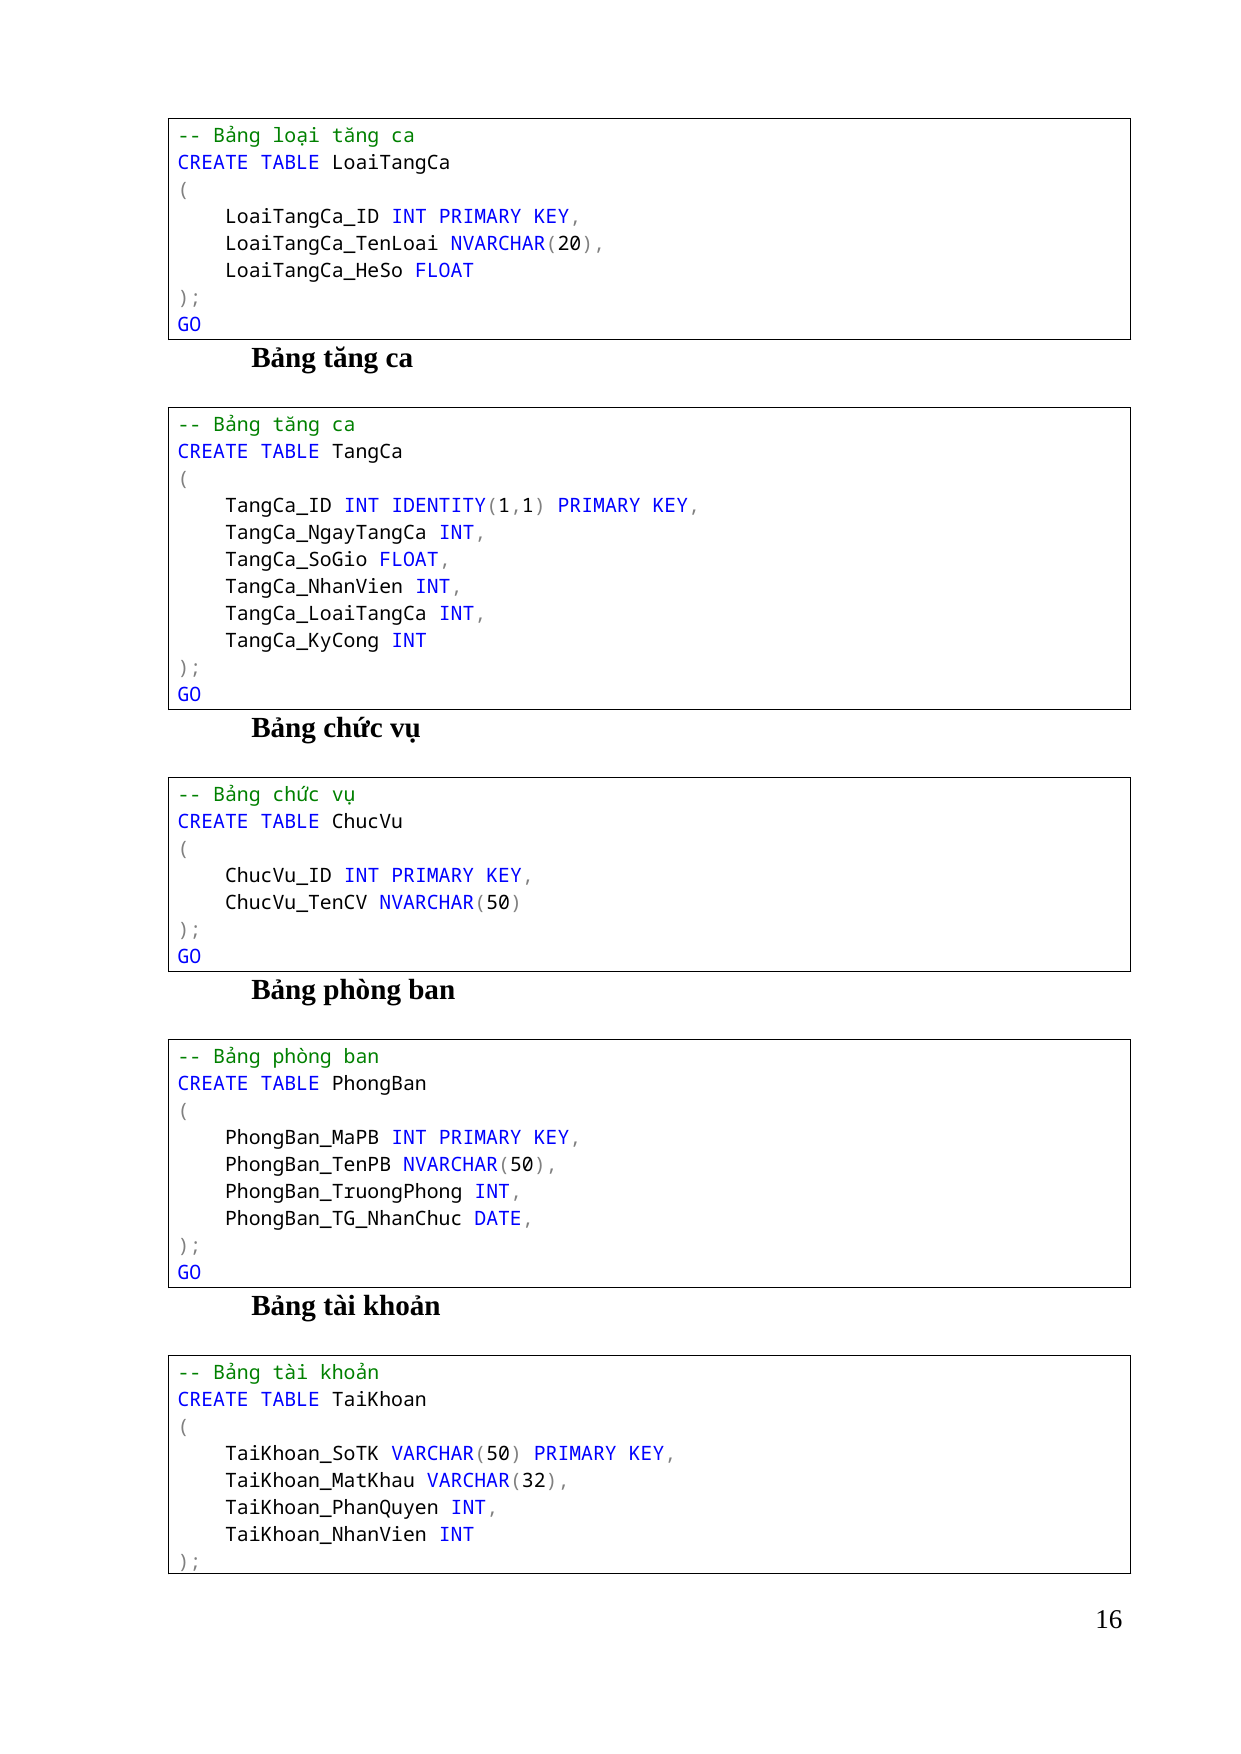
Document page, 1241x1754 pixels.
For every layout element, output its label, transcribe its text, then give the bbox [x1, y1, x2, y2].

text CREATE TABLE ChucVu [177, 807, 1122, 834]
text TangCa_KyCong INT [177, 626, 1122, 653]
text CREATE TABLE TaiKhoan [177, 1385, 1122, 1412]
text TangCa_ID INT IDENTITY(1,1) PRIMARY KEY, [177, 491, 1122, 518]
text ( [177, 175, 1122, 202]
text -- Bảng loại tăng ca [169, 119, 1130, 148]
text TangCa_NgayTangCa INT, [177, 518, 1122, 545]
text CREATE TABLE TangCa [177, 437, 1122, 464]
text TaiKhoan_NhanVien INT [177, 1520, 1122, 1547]
text PhongBan_TG_NhanChuc DATE, [177, 1204, 1122, 1231]
text TaiKhoan_MatKhau VARCHAR(32), [177, 1466, 1122, 1493]
text TaiKhoan_SoTK VARCHAR(50) PRIMARY KEY, [177, 1439, 1122, 1466]
text ); [177, 283, 1122, 307]
text GO [169, 307, 1130, 339]
text CREATE TABLE LoaiTangCa [177, 148, 1122, 175]
text LoaiTangCa_HeSo FLOAT [177, 256, 1122, 283]
text -- Bảng tăng ca [169, 408, 1130, 437]
text GO [169, 939, 1130, 971]
text ( [177, 1412, 1122, 1439]
text GO [169, 677, 1130, 709]
list Bảng tài khoản [177, 1288, 1122, 1322]
list Bảng tăng ca [177, 340, 1122, 374]
text ); [177, 1231, 1122, 1255]
text LoaiTangCa_ID INT PRIMARY KEY, [177, 202, 1122, 229]
text -- Bảng tài khoản [169, 1356, 1130, 1385]
text -- Bảng chức vụ [169, 778, 1130, 807]
text ChucVu_TenCV NVARCHAR(50) [177, 888, 1122, 915]
text ); [177, 915, 1122, 939]
text ( [177, 464, 1122, 491]
text GO [169, 1255, 1130, 1287]
text PhongBan_TruongPhong INT, [177, 1177, 1122, 1204]
text ); [177, 1547, 1122, 1573]
list Bảng chức vụ [177, 710, 1122, 744]
text TangCa_SoGio FLOAT, [177, 545, 1122, 572]
text TangCa_LoaiTangCa INT, [177, 599, 1122, 626]
text CREATE TABLE PhongBan [177, 1069, 1122, 1096]
text ( [177, 1096, 1122, 1123]
text ChucVu_ID INT PRIMARY KEY, [177, 861, 1122, 888]
text LoaiTangCa_TenLoai NVARCHAR(20), [177, 229, 1122, 256]
list Bảng phòng ban [177, 972, 1122, 1006]
text -- Bảng phòng ban [169, 1040, 1130, 1069]
text ( [177, 834, 1122, 861]
text PhongBan_TenPB NVARCHAR(50), [177, 1150, 1122, 1177]
text PhongBan_MaPB INT PRIMARY KEY, [177, 1123, 1122, 1150]
text TangCa_NhanVien INT, [177, 572, 1122, 599]
text TaiKhoan_PhanQuyen INT, [177, 1493, 1122, 1520]
text ); [177, 653, 1122, 677]
